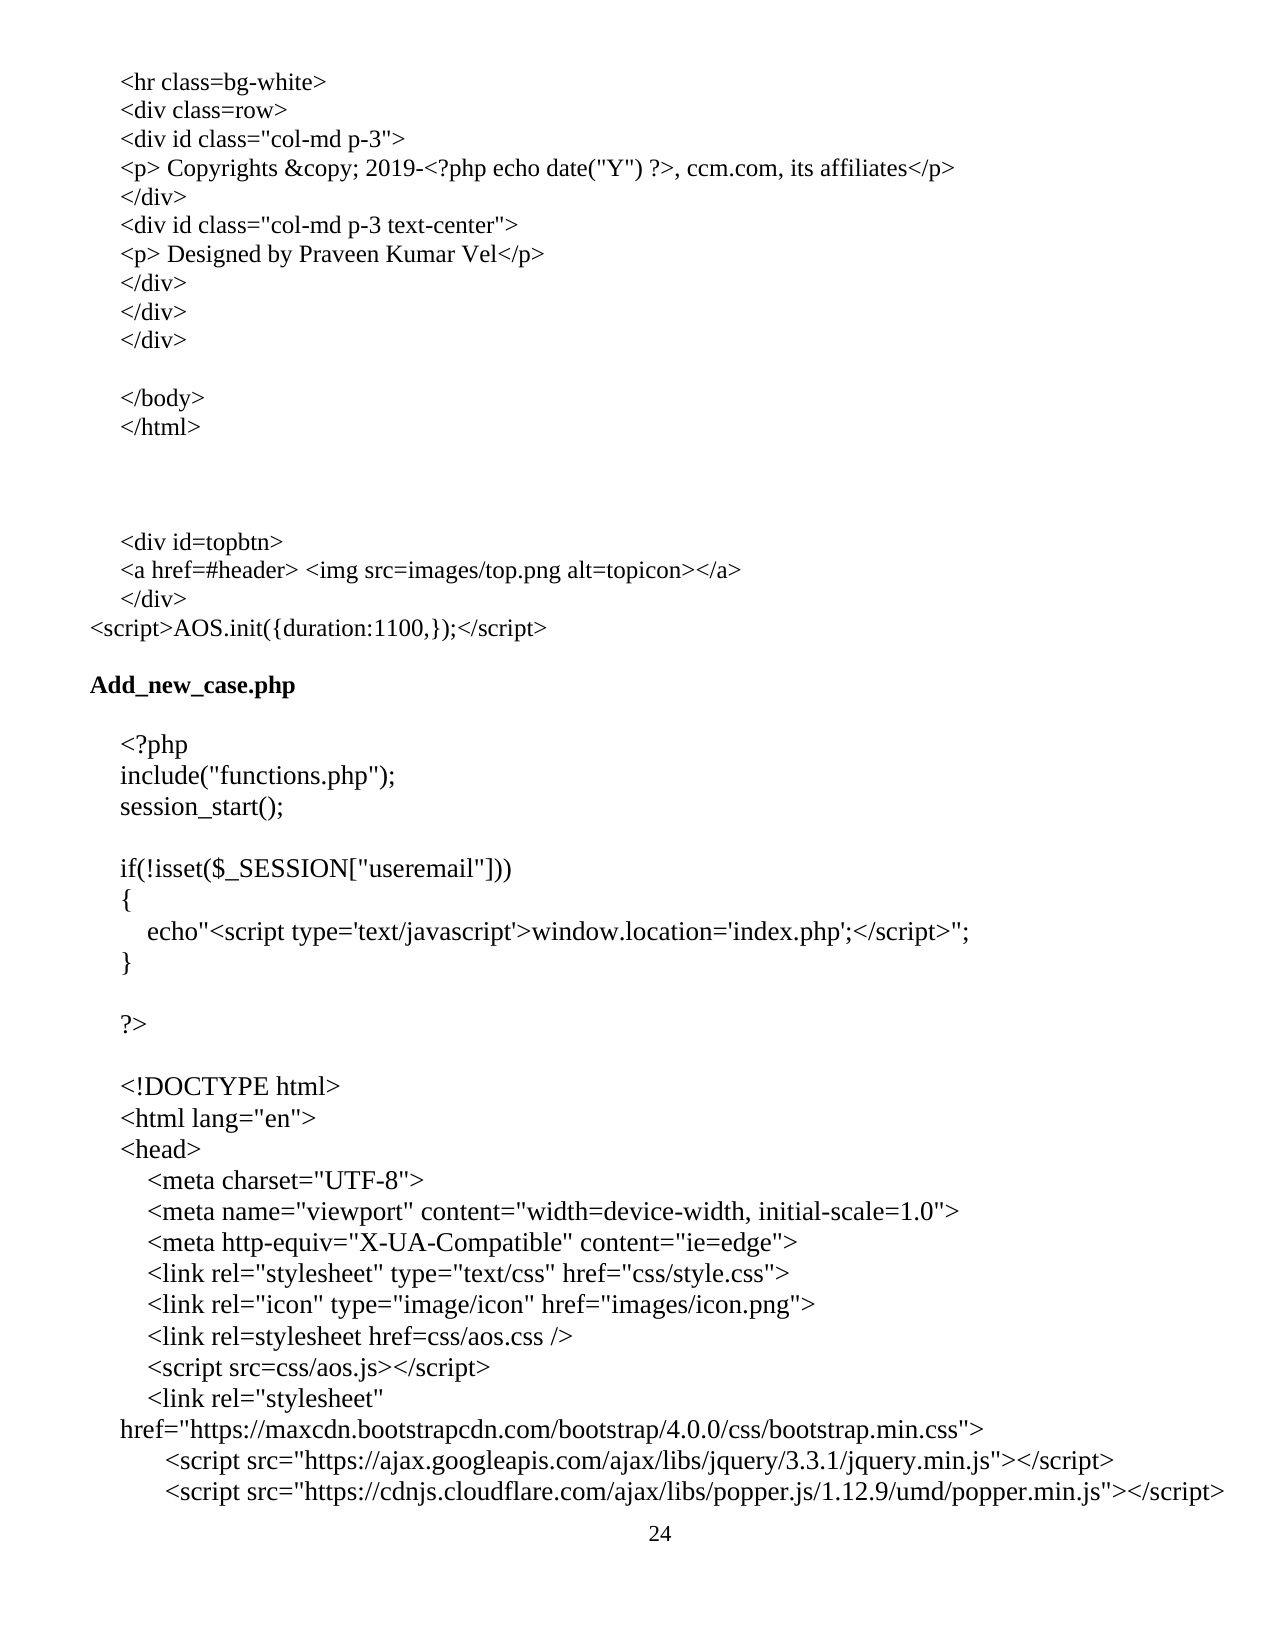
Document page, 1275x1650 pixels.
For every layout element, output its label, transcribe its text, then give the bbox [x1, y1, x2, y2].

text <p> Designed by Praveen Kumar Vel</p> [120, 239, 1231, 268]
text <a href=#header> <img src=images/top.png alt=topicon></a> [120, 555, 1231, 584]
text <hr class=bg-white> [120, 67, 1231, 95]
text <script src=css/aos.js></script> [120, 1351, 1231, 1382]
text </div> [120, 325, 1231, 354]
text <link rel="stylesheet" type="text/css" href="css/style.css"> [120, 1257, 1231, 1288]
text <div id class="col-md p-3 text-center"> [120, 210, 1231, 239]
text <meta http-equiv="X-UA-Compatible" content="ie=edge"> [120, 1226, 1231, 1257]
text <script src="https://ajax.googleapis.com/ajax/libs/jquery/3.3.1/jquery.min.js"></script> [120, 1444, 1231, 1475]
text <!DOCTYPE html> [120, 1071, 1231, 1102]
text <html lang="en"> [120, 1102, 1231, 1133]
text <meta name="viewport" content="width=device-width, initial-scale=1.0"> [120, 1195, 1231, 1226]
text <div id=topbtn> [120, 527, 1231, 555]
text <div class=row> [120, 95, 1231, 124]
text </html> [120, 412, 1231, 440]
text <head> [120, 1133, 1231, 1164]
text </body> [120, 383, 1231, 412]
text <link rel="stylesheet" href="https://maxcdn.bootstrapcdn.com/bootstrap/4.0.0/css/bootstrap.min.css"> [120, 1382, 1231, 1444]
text session_start(); [120, 790, 1231, 821]
text { [120, 884, 1231, 915]
text <div id class="col-md p-3"> [120, 124, 1231, 153]
text </div> [120, 182, 1231, 210]
text <link rel="icon" type="image/icon" href="images/icon.png"> [120, 1288, 1231, 1320]
text <?php [120, 728, 1231, 759]
text } [120, 946, 1231, 977]
text </div> [120, 268, 1231, 297]
text <link rel=stylesheet href=css/aos.css /> [120, 1320, 1231, 1351]
text include("functions.php"); [120, 759, 1231, 790]
text <script>AOS.init({duration:1100,});</script> [89, 613, 1231, 642]
text echo"<script type='text/javascript'>window.location='index.php';</script>"; [120, 915, 1231, 946]
text </div> [120, 584, 1231, 613]
text <script src="https://cdnjs.cloudflare.com/ajax/libs/popper.js/1.12.9/umd/popper.min.js"></script> [120, 1475, 1231, 1507]
text if(!isset($_SESSION["useremail"])) [120, 852, 1231, 884]
text </div> [120, 297, 1231, 325]
text <meta charset="UTF-8"> [120, 1164, 1231, 1195]
text ?> [120, 1008, 1231, 1039]
text <p> Copyrights &copy; 2019-<?php echo date("Y") ?>, ccm.com, its affiliates</p> [120, 153, 1231, 182]
text Add_new_case.php [89, 670, 1231, 699]
